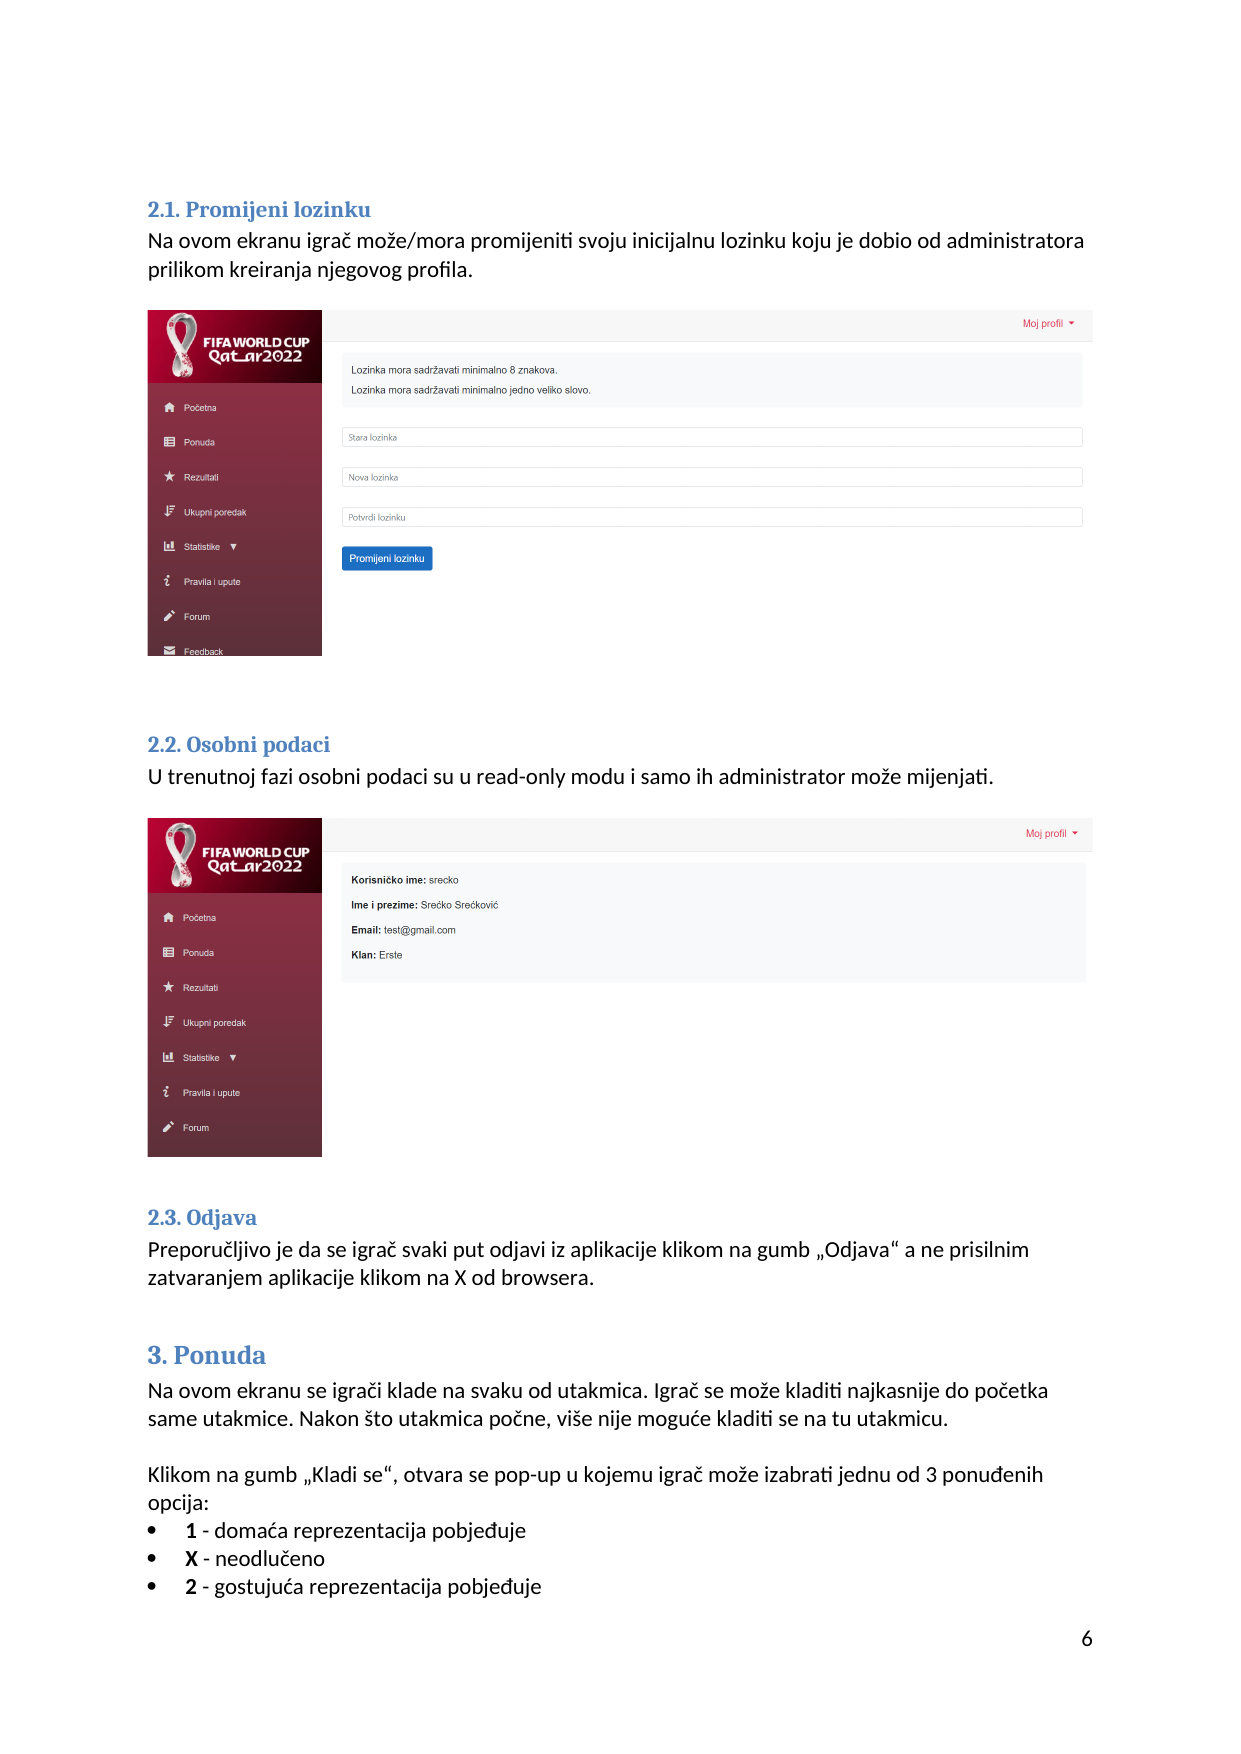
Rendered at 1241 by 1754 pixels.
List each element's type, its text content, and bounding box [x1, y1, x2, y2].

text Na ovom ekranu se igrači klade na svaku od utakmica. Igrač se može kladiti najkasnije do početka same utakmice. Nakon što utakmica počne, više nije moguće kladiti se na tu utakmicu. [148, 1376, 1093, 1432]
picture [147, 310, 1093, 656]
text U trenutnoj fazi osobni podaci su u read-only modu i samo ih administrator može mijenjati. [148, 762, 1093, 790]
subtitle 2.1. Promijeni lozinku [148, 196, 1093, 223]
list 1 - domaća reprezentacija pobjeđuje [148, 1516, 1093, 1544]
text Klikom na gumb „Kladi se“, otvara se pop-up u kojemu igrač može izabrati jednu od 3 ponuđenih opcija: [148, 1460, 1093, 1516]
text Preporučljivo je da se igrač svaki put odjavi iz aplikacije klikom na gumb „Odjava“ a ne prisilnim zatvaranjem aplikacije klikom na X od browsera. [148, 1235, 1093, 1291]
subtitle 2.2. Osobni podaci [148, 732, 1093, 758]
list X - neodlučeno [148, 1544, 1093, 1572]
text Na ovom ekranu igrač može/mora promijeniti svoju inicijalnu lozinku koju je dobio od administratora prilikom kreiranja njegovog profila. [148, 227, 1093, 283]
list 2 - gostujuća reprezentacija pobjeđuje [148, 1572, 1093, 1600]
subtitle 3. Ponuda [148, 1340, 1093, 1371]
picture [147, 818, 1093, 1157]
subtitle 2.3. Odjava [148, 1205, 1093, 1231]
